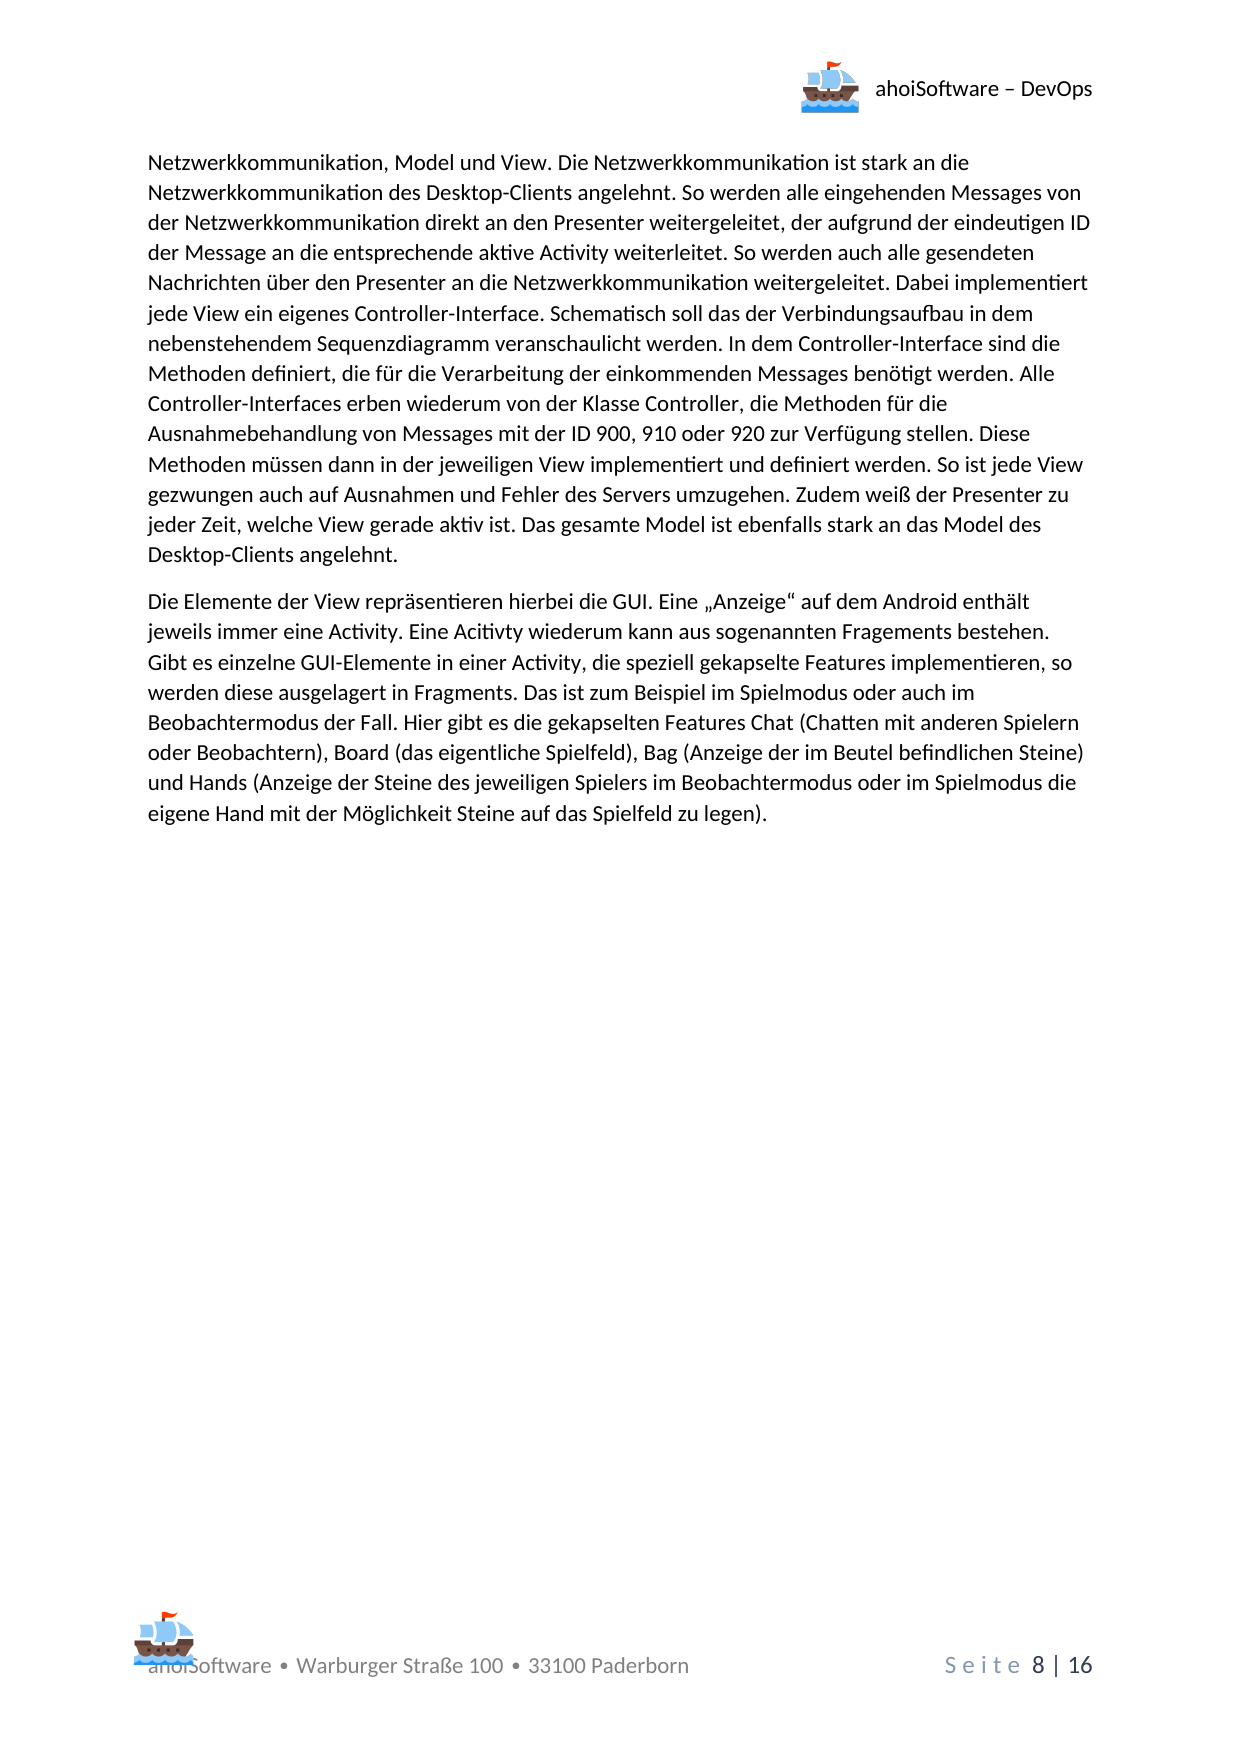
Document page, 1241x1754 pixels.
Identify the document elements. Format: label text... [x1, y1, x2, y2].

picture [796, 53, 864, 121]
picture [133, 1608, 194, 1665]
text Die Elemente der View repräsentieren hierbei die GUI. Eine „Anzeige“ auf dem Android enthält jeweils immer eine Activity. Eine Acitivty wiederum kann aus sogenannten Fragements bestehen. Gibt es einzelne GUI-Elemente in einer Activity, die speziell gekapselte Features implementieren, so werden diese ausgelagert in Fragments. Das ist zum Beispiel im Spielmodus oder auch im Beobachtermodus der Fall. Hier gibt es die gekapselten Features Chat (Chatten mit anderen Spielern oder Beobachtern), Board (das eigentliche Spielfeld), Bag (Anzeige der im Beutel befindlichen Steine) und Hands (Anzeige der Steine des jeweiligen Spielers im Beobachtermodus oder im Spielmodus die eigene Hand mit der Möglichkeit Steine auf das Spielfeld zu legen). [148, 587, 1093, 827]
